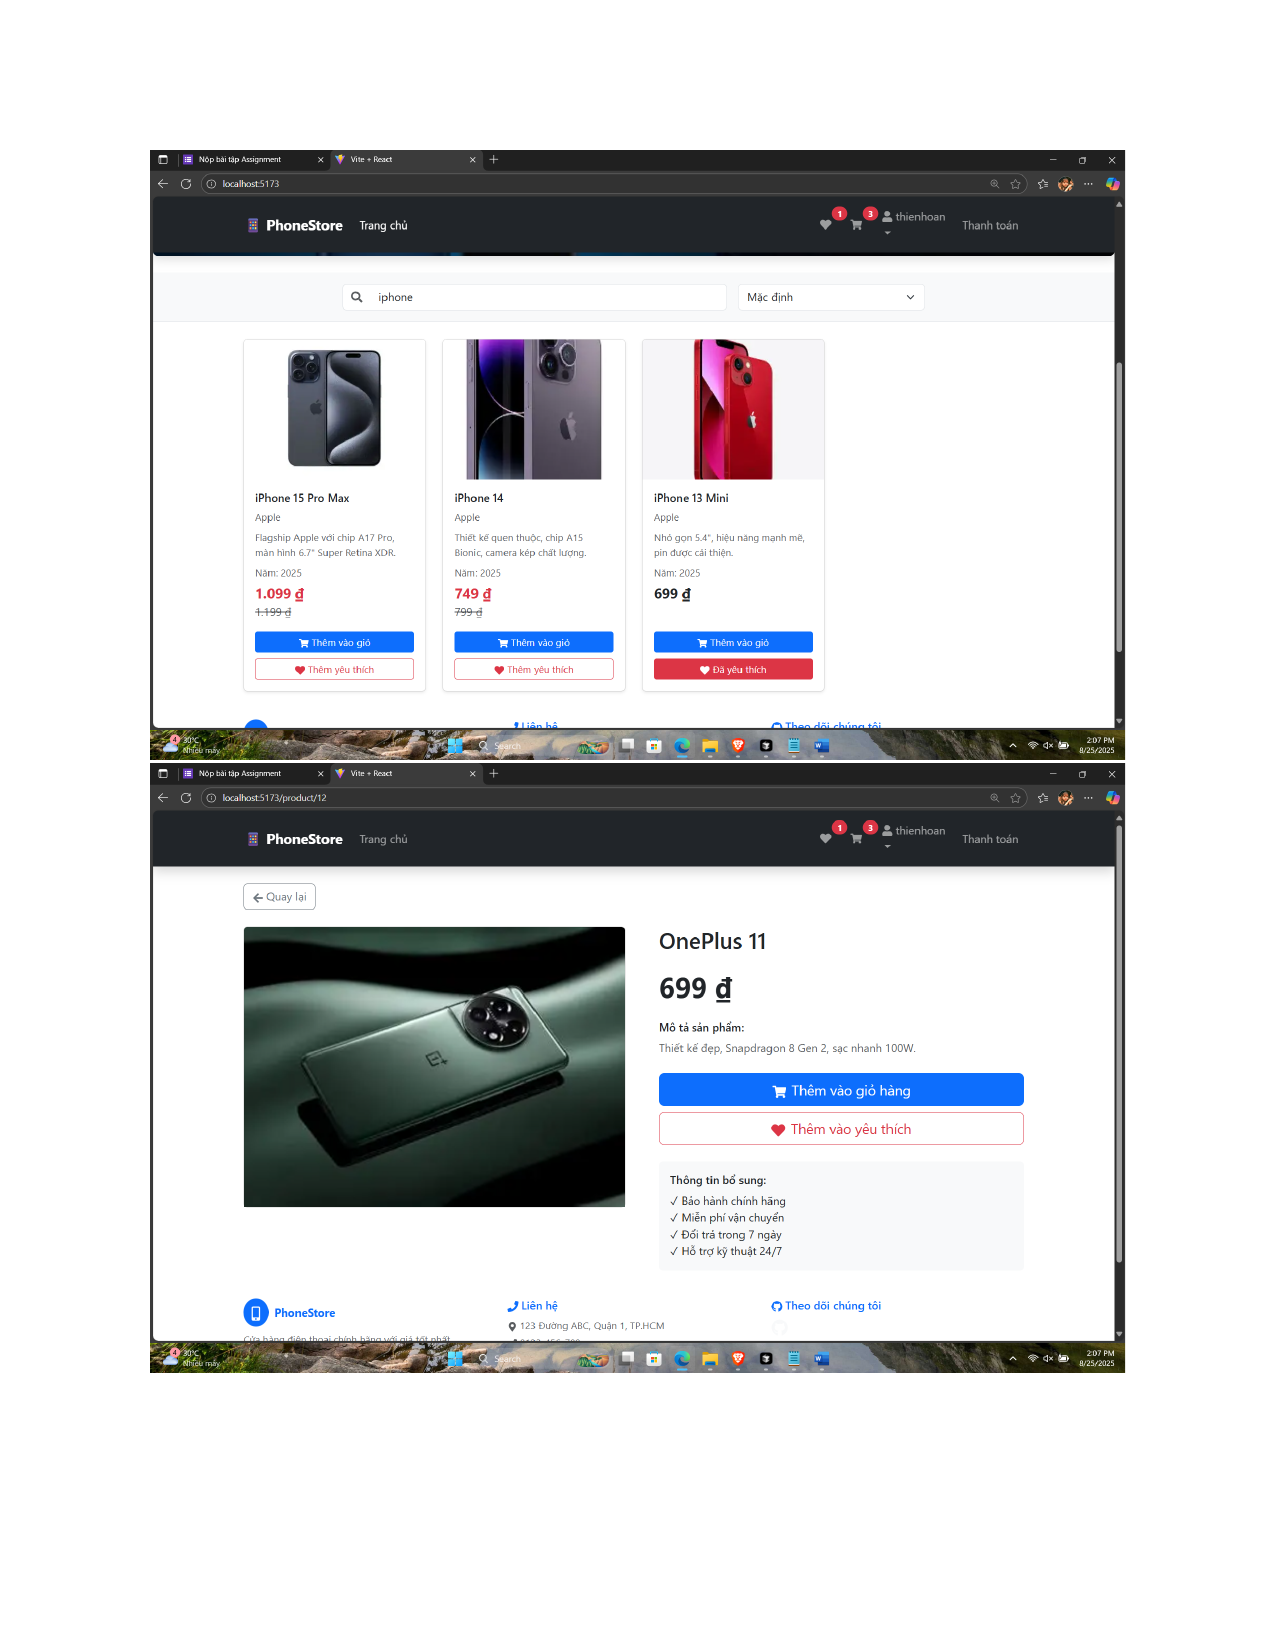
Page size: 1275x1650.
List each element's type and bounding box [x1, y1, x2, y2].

picture [150, 150, 1125, 760]
picture [150, 763, 1125, 1373]
